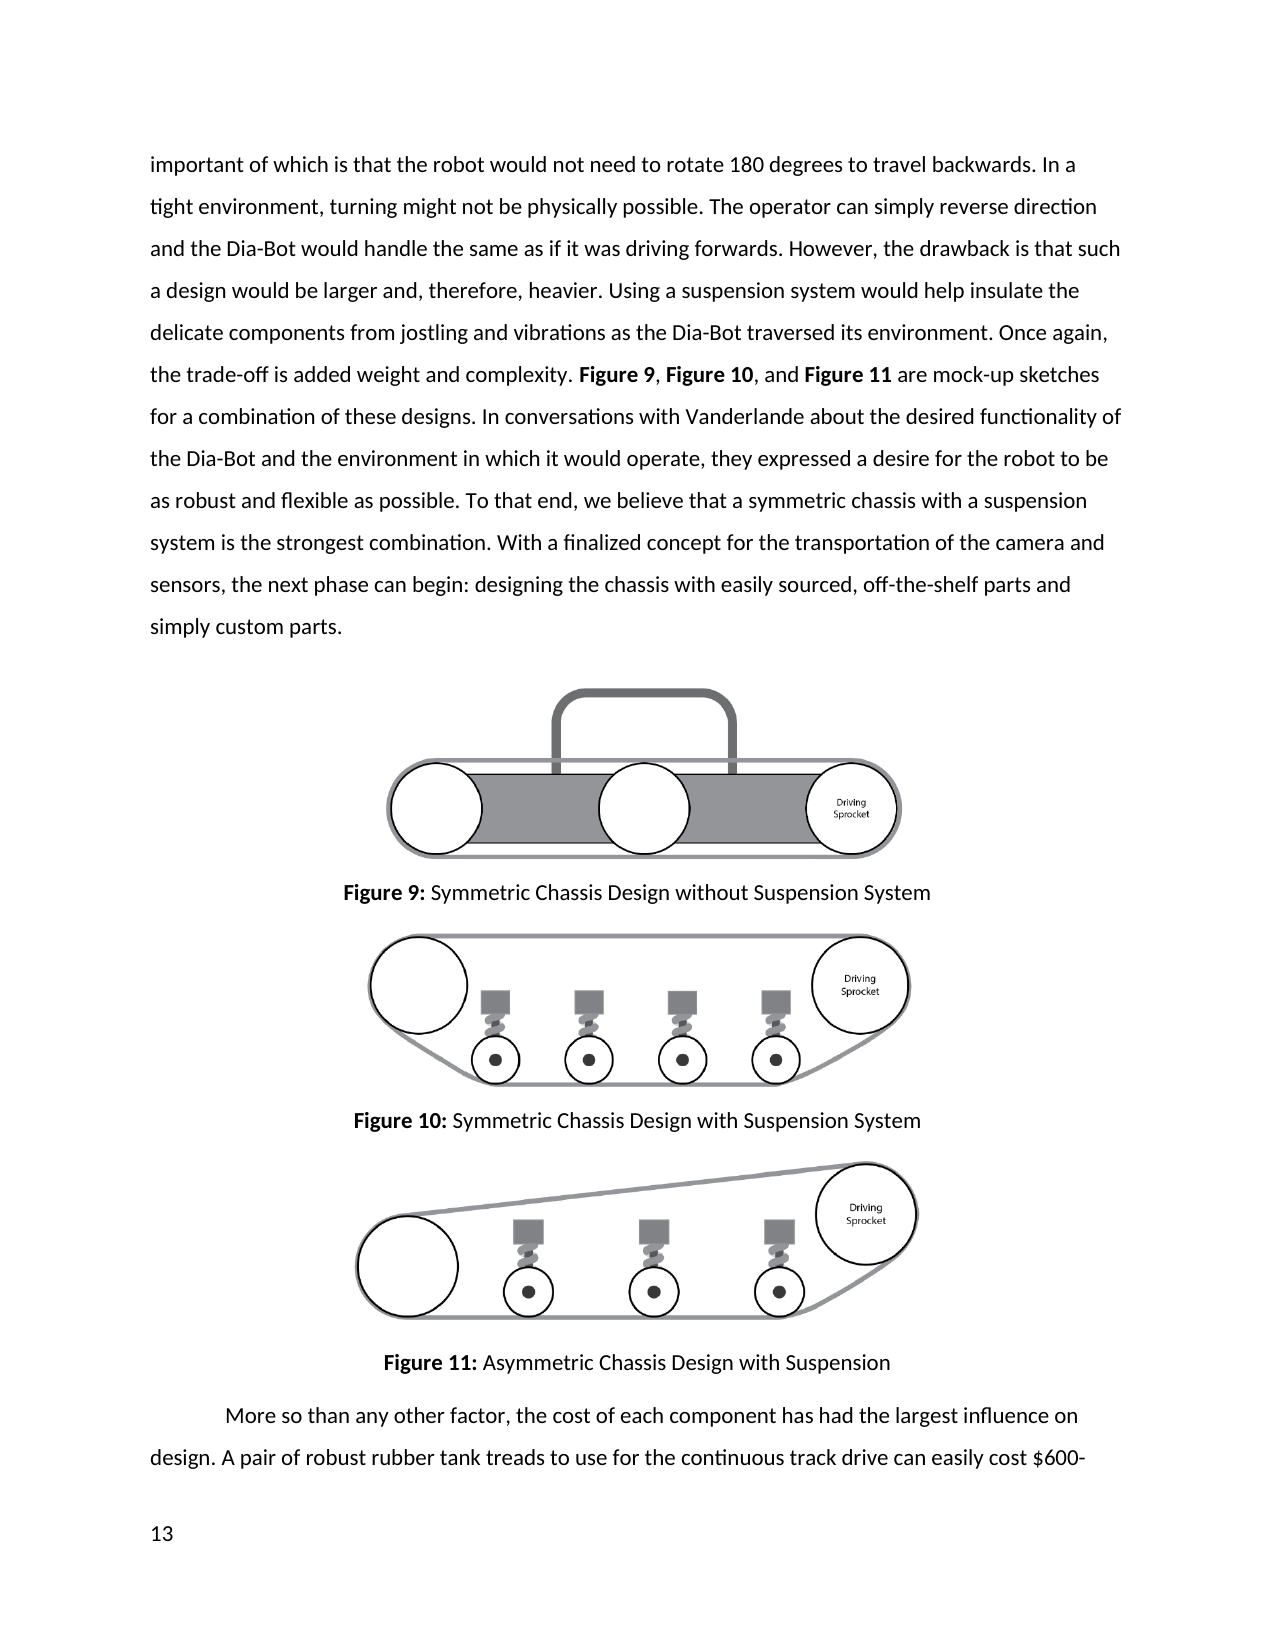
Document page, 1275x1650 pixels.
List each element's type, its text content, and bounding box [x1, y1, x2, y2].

picture [351, 1155, 924, 1334]
picture [360, 927, 915, 1093]
picture [372, 678, 903, 865]
text Figure 11: Asymmetric Chassis Design with Suspension [150, 1348, 1125, 1376]
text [150, 150, 1125, 640]
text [150, 1401, 1125, 1471]
text Figure 10: Symmetric Chassis Design with Suspension System [150, 1107, 1125, 1135]
text Figure 9: Symmetric Chassis Design without Suspension System [150, 878, 1125, 906]
